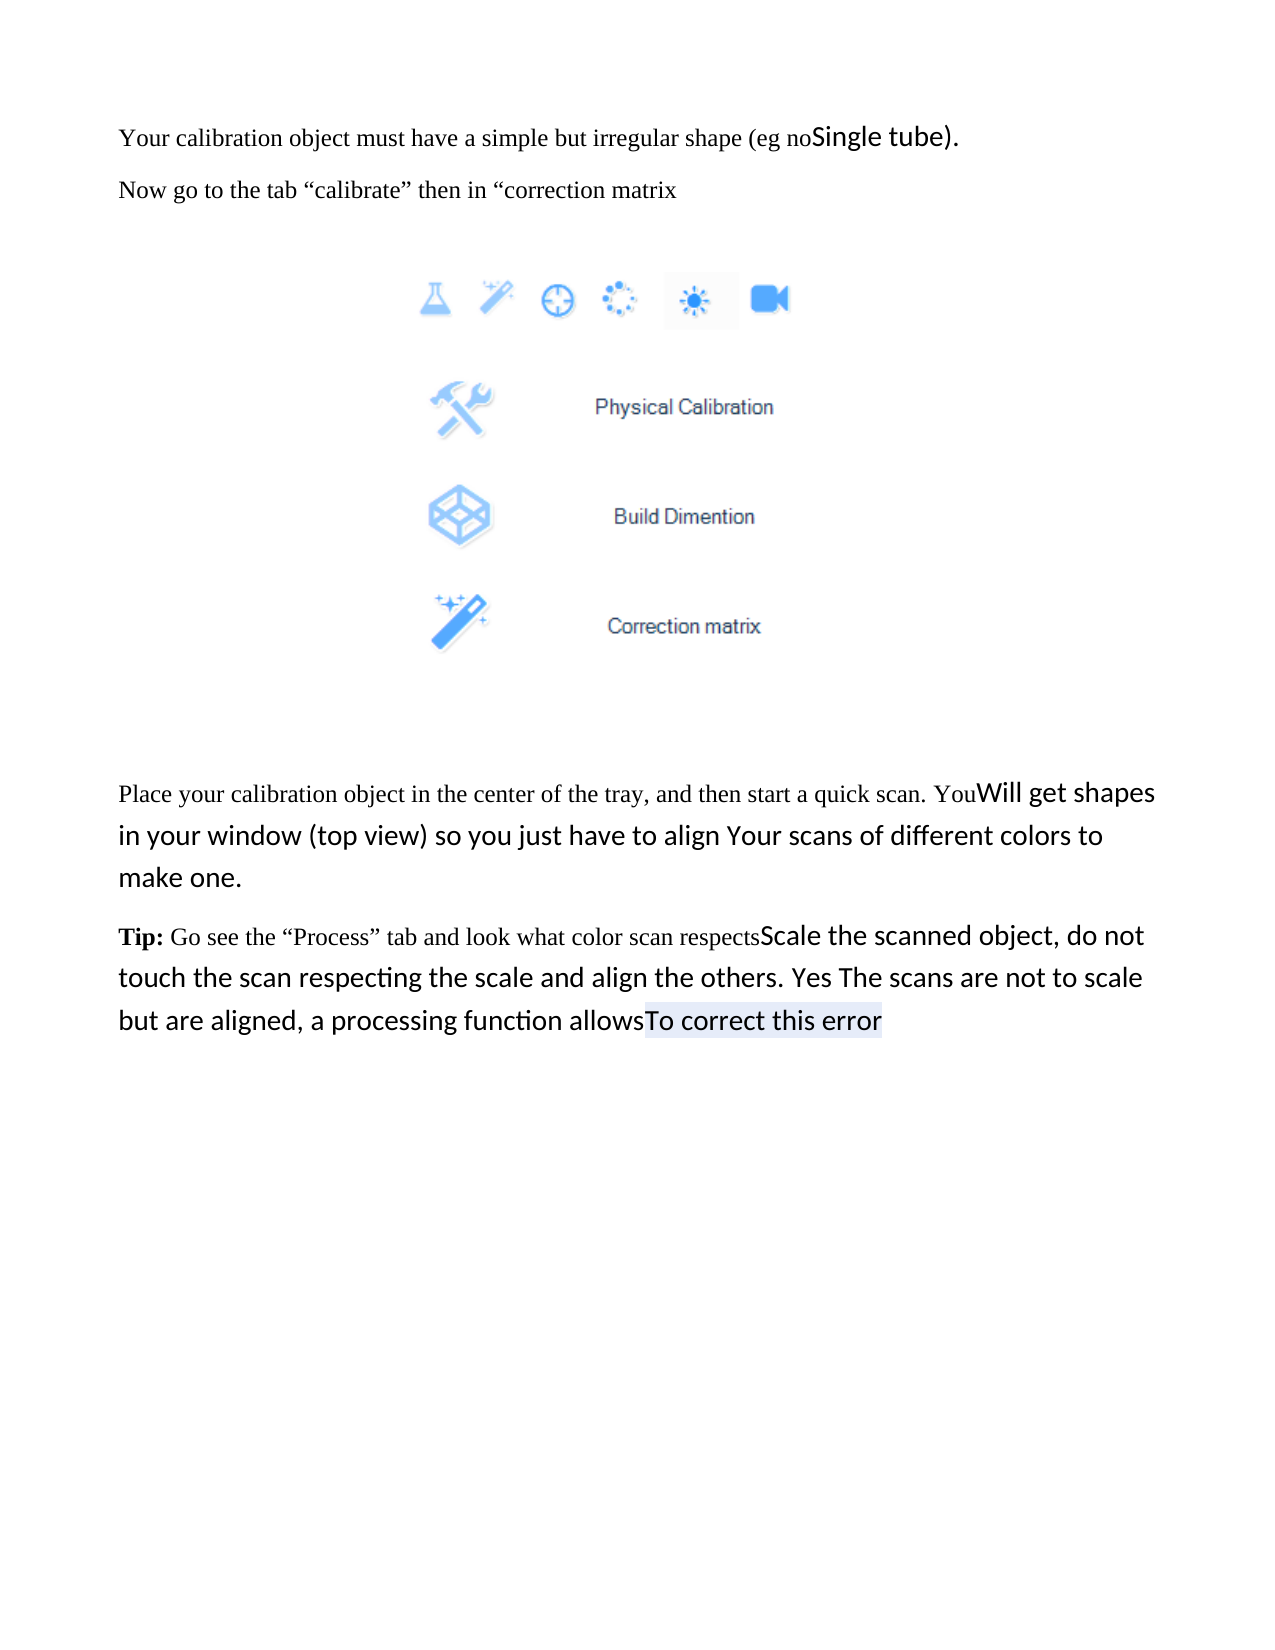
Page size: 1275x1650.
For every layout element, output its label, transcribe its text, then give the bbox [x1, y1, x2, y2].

text Tip: Go see the “Process” tab and look what color scan respectsScale the scanned object, do not touch the scan respecting the scale and align the others. Yes The scans are not to scale but are aligned, a processing function allowsTo correct this error [118, 917, 1157, 1038]
text Your calibration object must have a simple but irregular shape (eg noSingle tube). [118, 118, 1157, 154]
picture [407, 272, 868, 676]
text Now go to the tab “calibrate” then in “correction matrix [118, 175, 1157, 204]
text Place your calibration object in the center of the tray, and then start a quick scan. YouWill get shapes in your window (top view) so you just have to align Your scans of different colors to make one. [118, 774, 1157, 895]
